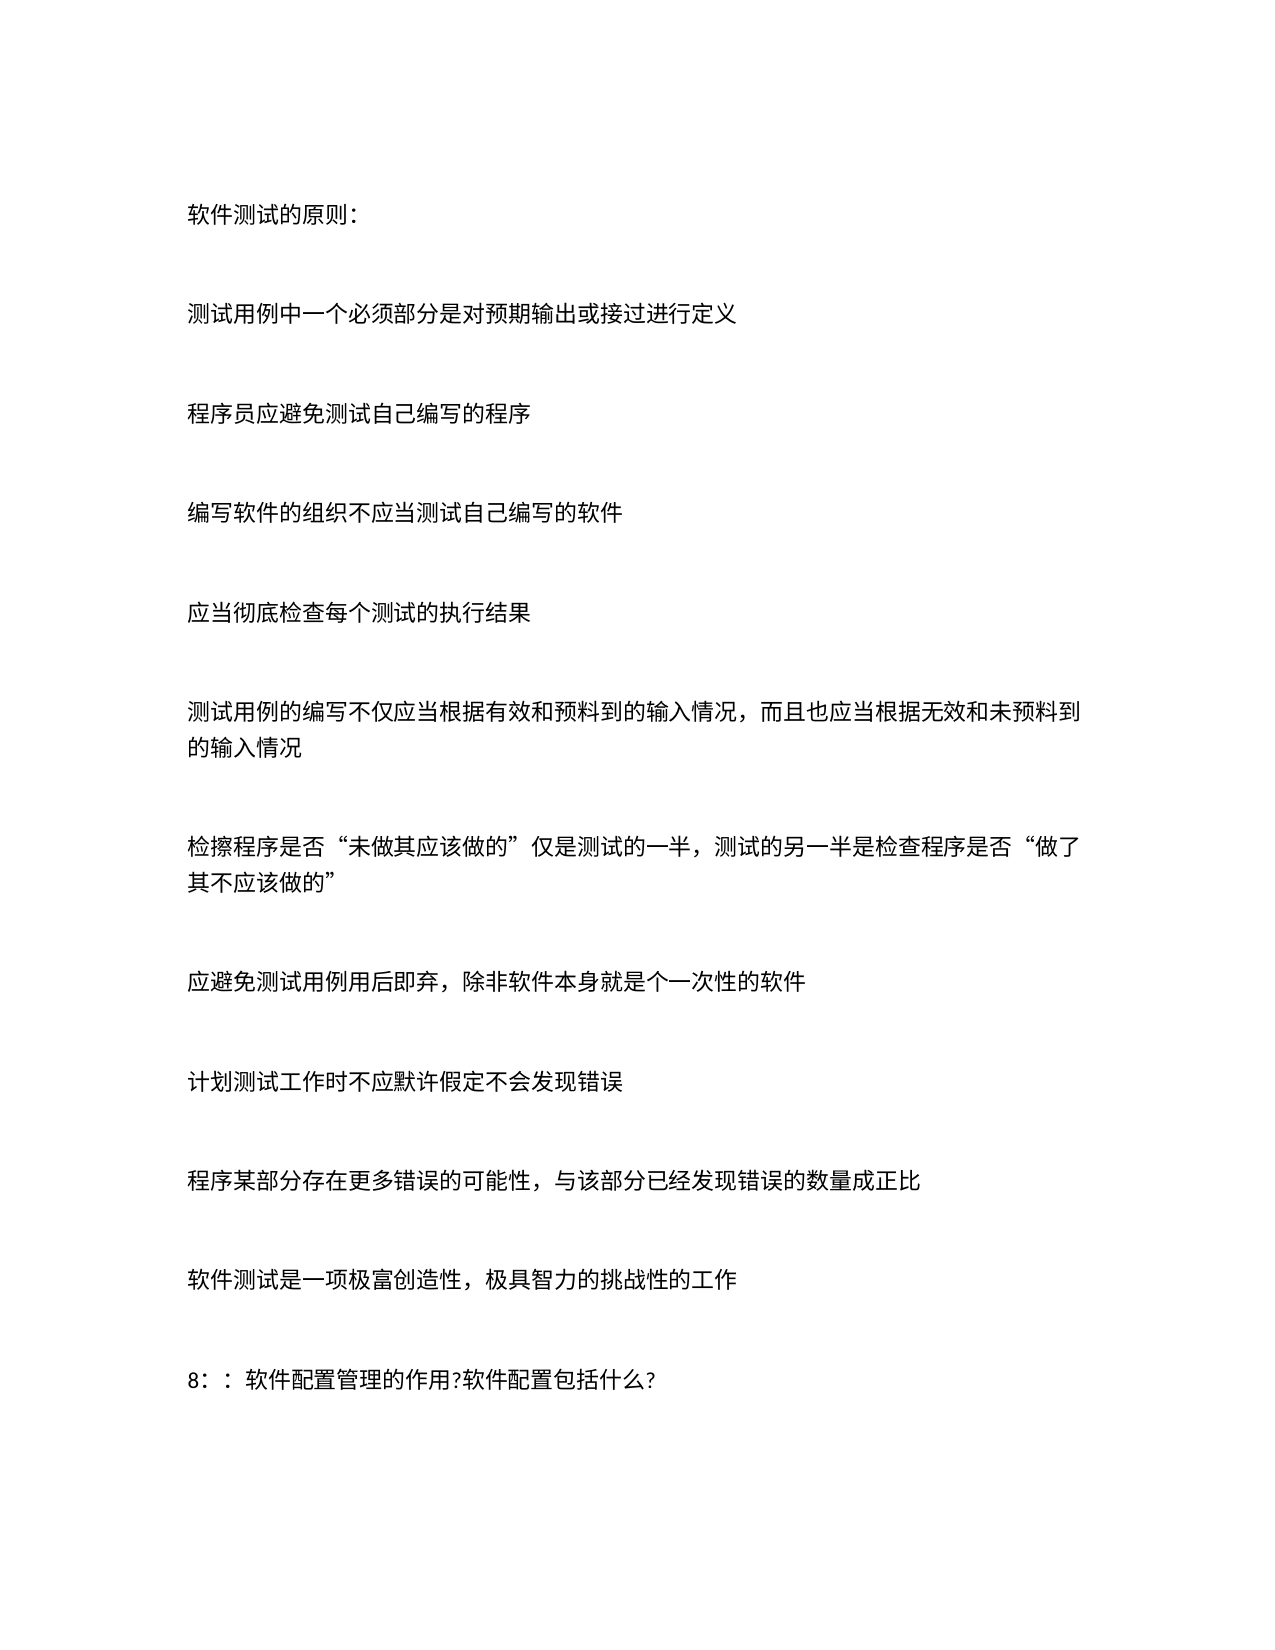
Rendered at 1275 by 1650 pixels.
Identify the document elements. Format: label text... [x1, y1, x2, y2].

text 软件测试是一项极富创造性，极具智力的挑战性的工作 [187, 1262, 1087, 1296]
text 测试用例的编写不仅应当根据有效和预料到的输入情况，而且也应当根据无效和未预料到的输入情况 [187, 694, 1087, 763]
text 软件测试的原则： [187, 197, 1087, 230]
text 应当彻底检查每个测试的执行结果 [187, 594, 1087, 628]
text 编写软件的组织不应当测试自己编写的软件 [187, 495, 1087, 528]
text 程序某部分存在更多错误的可能性，与该部分已经发现错误的数量成正比 [187, 1163, 1087, 1196]
text 程序员应避免测试自己编写的程序 [187, 396, 1087, 429]
text 应避免测试用例用后即弃，除非软件本身就是个一次性的软件 [187, 964, 1087, 997]
text 计划测试工作时不应默许假定不会发现错误 [187, 1063, 1087, 1097]
text 8：：软件配置管理的作用?软件配置包括什么? [187, 1362, 1087, 1395]
text 测试用例中一个必须部分是对预期输出或接过进行定义 [187, 296, 1087, 329]
text 检擦程序是否“未做其应该做的”仅是测试的一半，测试的另一半是检查程序是否“做了其不应该做的” [187, 829, 1087, 898]
